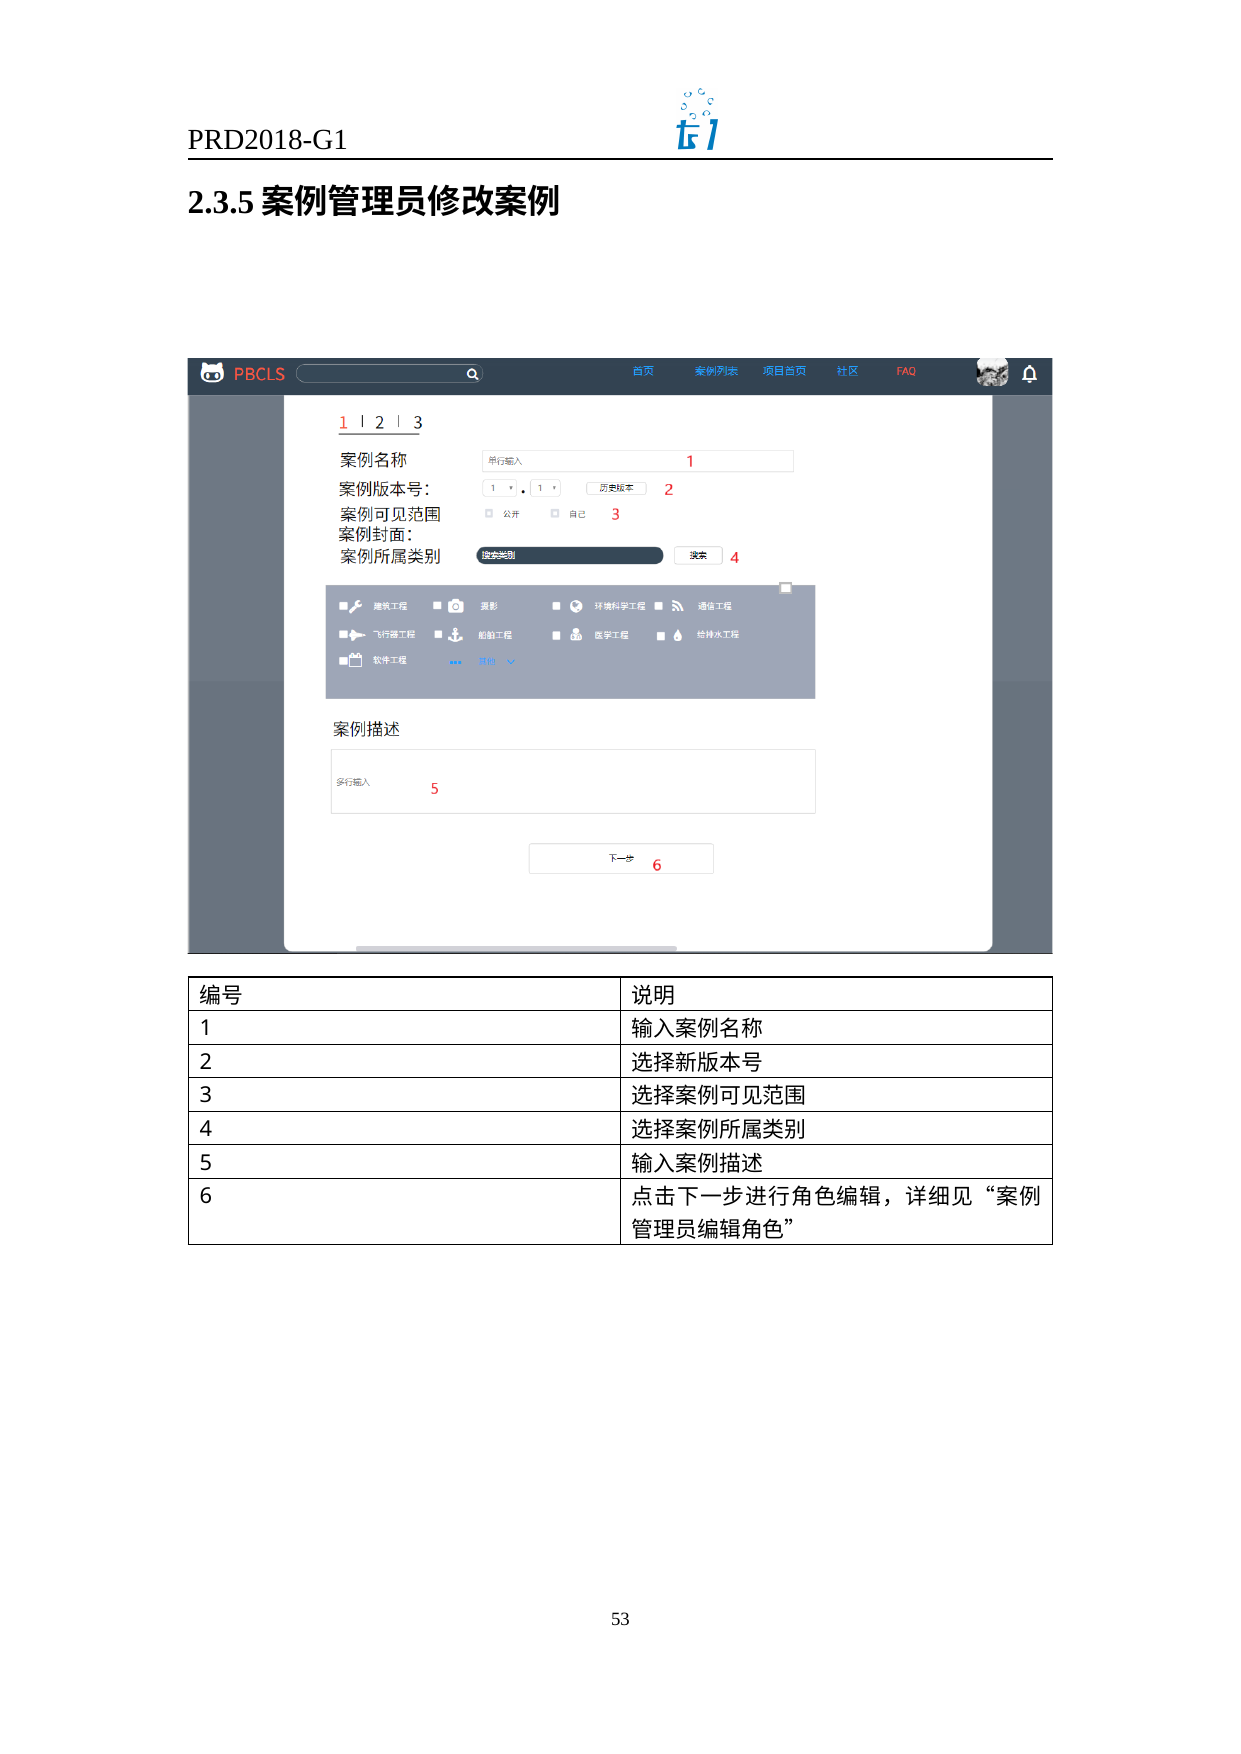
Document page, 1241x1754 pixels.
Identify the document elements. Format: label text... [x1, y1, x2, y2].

table_cell 选择案例所属类别 [621, 1112, 1052, 1144]
subtitle 2.3.5案例管理员修改案例 [187, 167, 1053, 232]
table_cell 1 [189, 1011, 620, 1043]
picture [187, 358, 1053, 954]
table_cell 点击下一步进行角色编辑，详细见“案例管理员编辑角色” [621, 1179, 1052, 1244]
table_cell 4 [189, 1112, 620, 1144]
table_cell 选择新版本号 [621, 1045, 1052, 1077]
table_cell 选择案例可见范围 [621, 1078, 1052, 1111]
table_header 编号 [189, 978, 620, 1010]
table_cell 3 [189, 1078, 620, 1111]
table_cell 输入案例名称 [621, 1011, 1052, 1043]
table_header 说明 [621, 978, 1052, 1010]
table_cell 2 [189, 1045, 620, 1077]
table_cell 6 [189, 1179, 620, 1244]
table_cell 5 [189, 1145, 620, 1178]
picture [676, 88, 719, 150]
table_cell 输入案例描述 [621, 1145, 1052, 1178]
